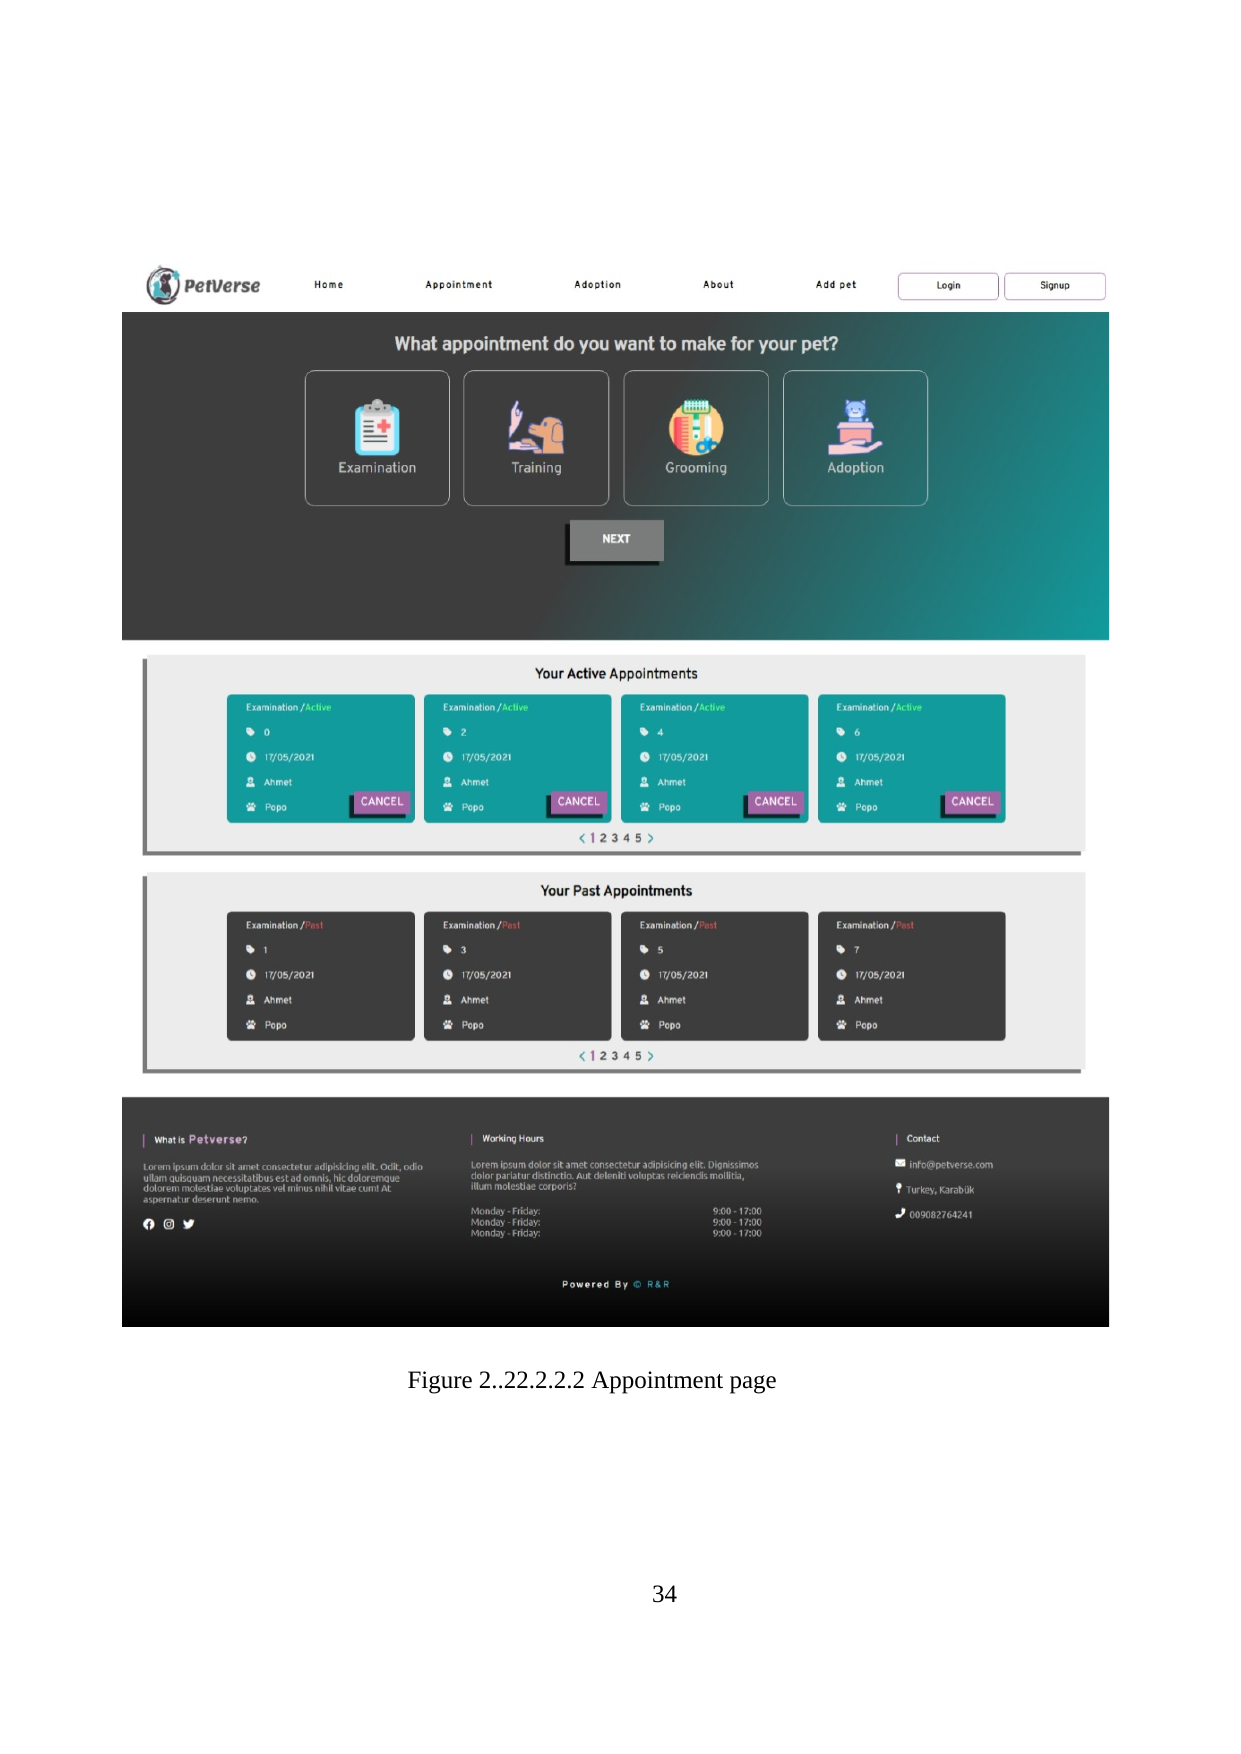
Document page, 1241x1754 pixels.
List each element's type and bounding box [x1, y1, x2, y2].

picture [122, 261, 1110, 1327]
